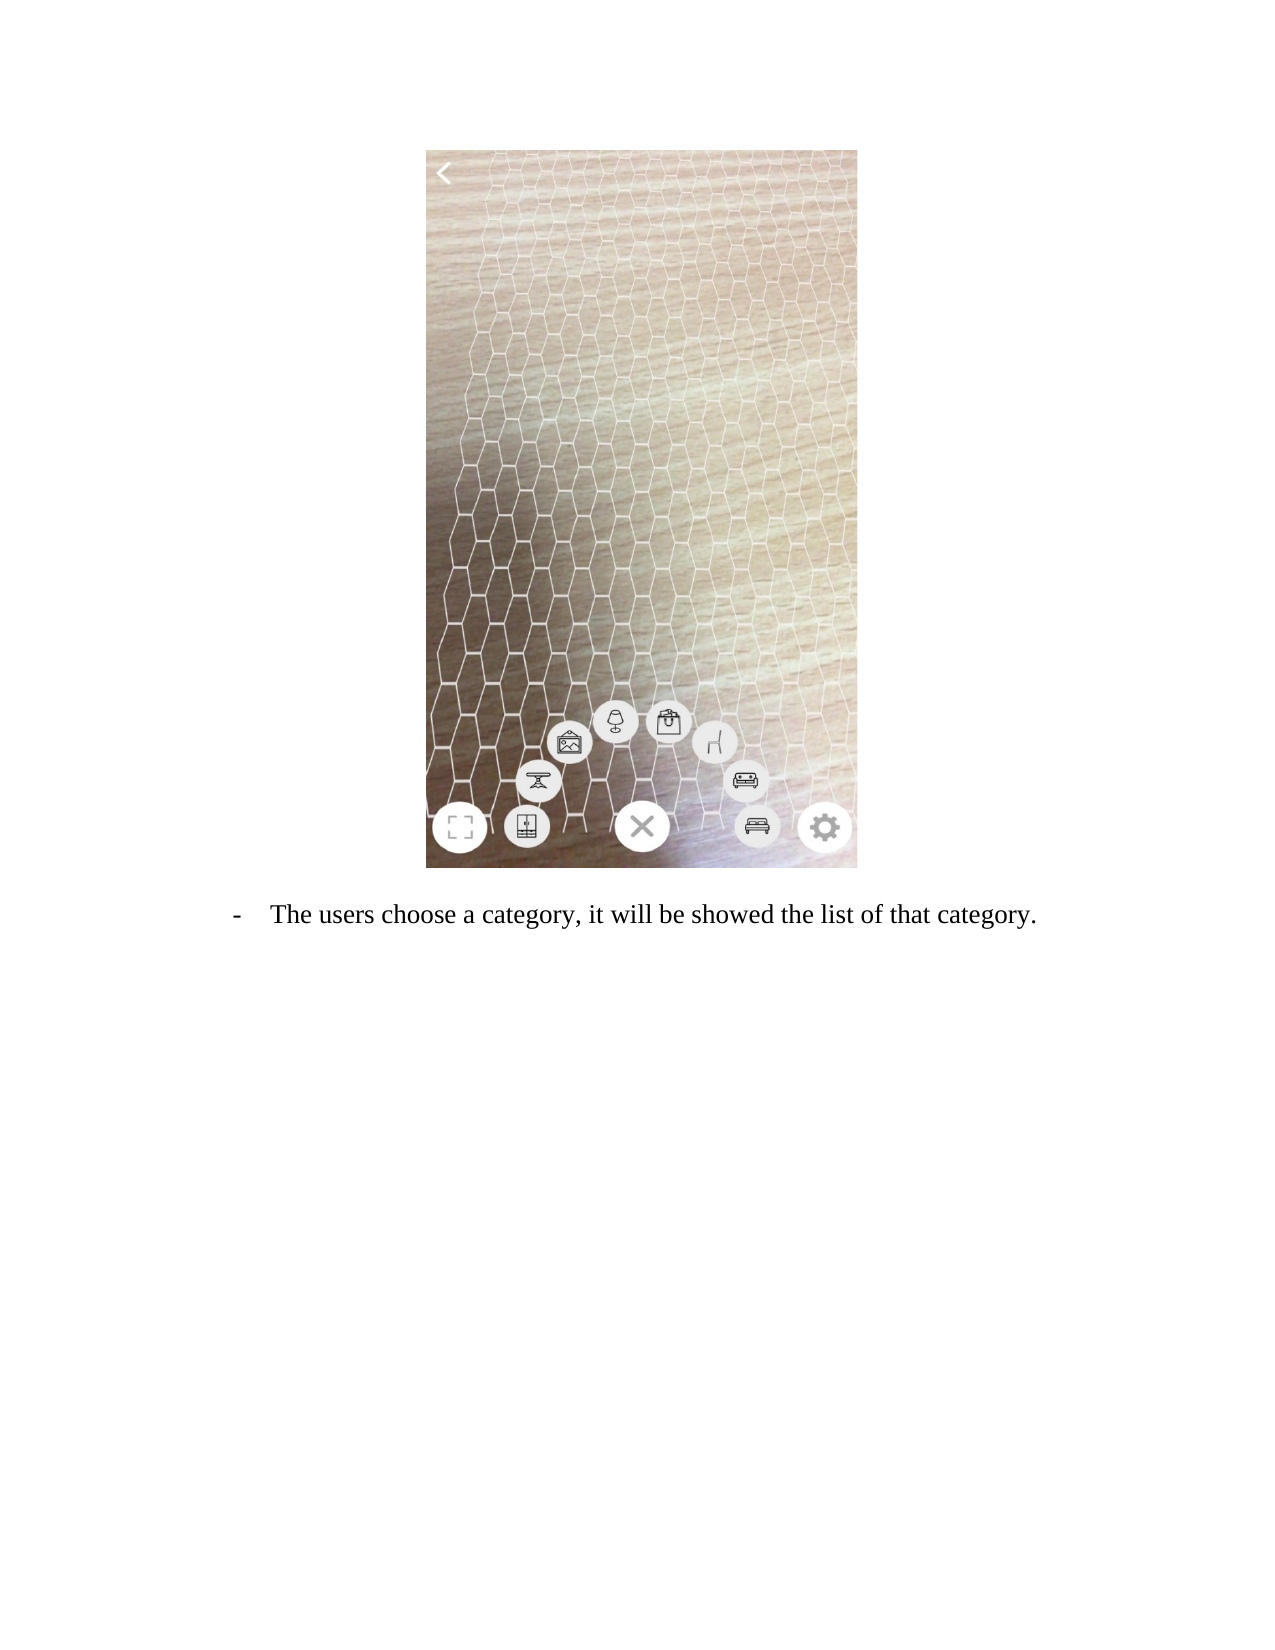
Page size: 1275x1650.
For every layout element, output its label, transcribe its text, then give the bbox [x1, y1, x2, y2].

picture [426, 150, 858, 868]
list The users choose a category, it will be showed the list of that category. [232, 898, 1088, 929]
